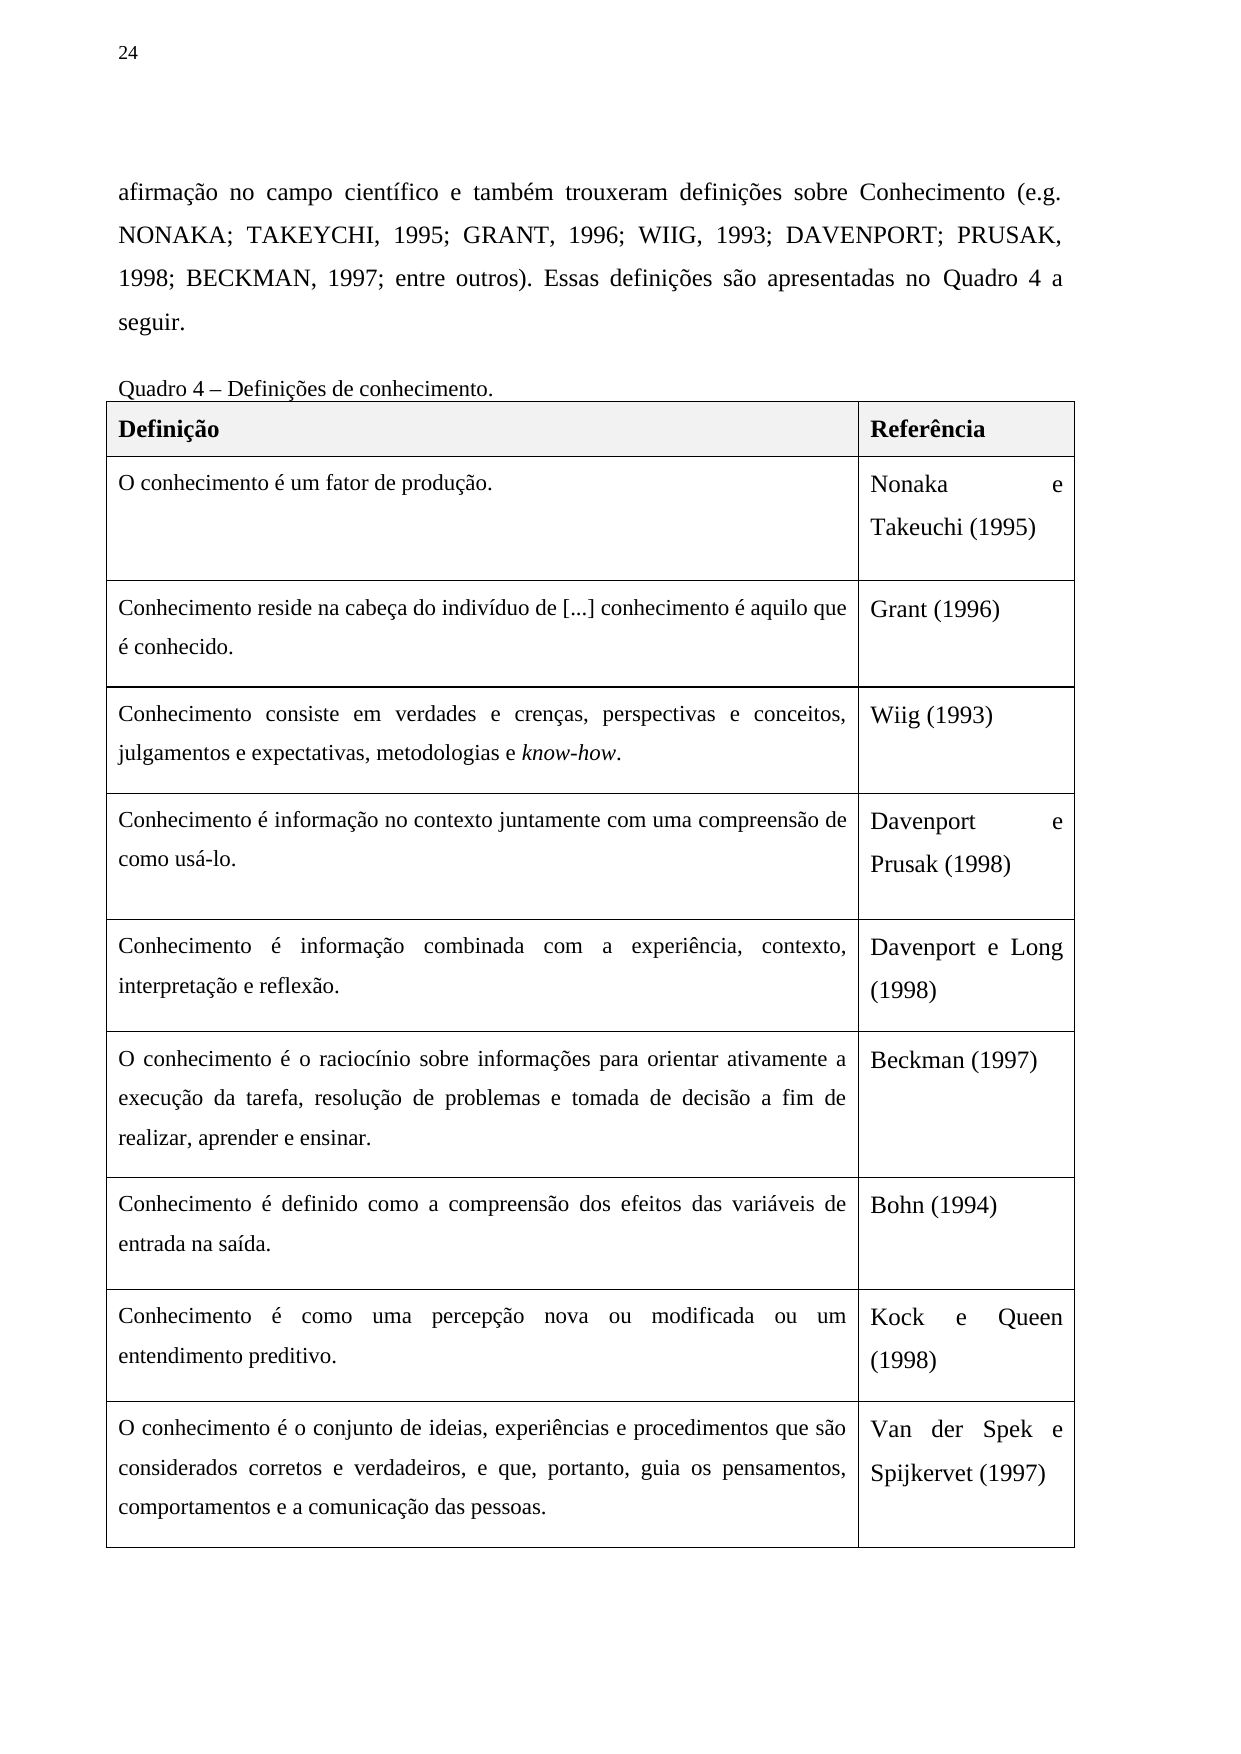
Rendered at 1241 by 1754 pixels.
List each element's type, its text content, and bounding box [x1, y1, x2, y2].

table_cell Bohn (1994) [859, 1178, 1074, 1289]
table_cell Conhecimento é definido como a compreensão dos efeitos das variáveis de entrada na saída. [107, 1178, 858, 1289]
table_cell Conhecimento é informação combinada com a experiência, contexto, interpretação e reflexão. [107, 920, 858, 1031]
table_cell Davenport e Prusak (1998) [859, 794, 1074, 919]
table_cell Beckman (1997) [859, 1032, 1074, 1177]
table_cell Conhecimento é como uma percepção nova ou modificada ou um entendimento preditivo. [107, 1290, 858, 1401]
table_cell O conhecimento é um fator de produção. [107, 457, 858, 580]
table_cell O conhecimento é o raciocínio sobre informações para orientar ativamente a execução da tarefa, resolução de problemas e tomada de decisão a fim de realizar, aprender e ensinar. [107, 1032, 858, 1177]
table_cell Conhecimento reside na cabeça do indivíduo de [...] conhecimento é aquilo que é conhecido. [107, 581, 858, 686]
table_cell Van der Spek e Spijkervet (1997) [859, 1402, 1074, 1547]
table_cell Davenport e Long (1998) [859, 920, 1074, 1031]
table_cell Nonaka e Takeuchi (1995) [859, 457, 1074, 580]
table_cell Kock e Queen (1998) [859, 1290, 1074, 1401]
table_header Referência [859, 402, 1074, 456]
table_cell Grant (1996) [859, 581, 1074, 686]
table_cell Conhecimento consiste em verdades e crenças, perspectivas e conceitos, julgamentos e expectativas, metodologias e know-how. [107, 688, 858, 792]
table_cell Conhecimento é informação no contexto juntamente com uma compreensão de como usá-lo. [107, 794, 858, 919]
table_cell Wiig (1993) [859, 688, 1074, 792]
table_header Definição [107, 402, 858, 456]
table_cell O conhecimento é o conjunto de ideias, experiências e procedimentos que são considerados corretos e verdadeiros, e que, portanto, guia os pensamentos, comportamentos e a comunicação das pessoas. [107, 1402, 858, 1547]
